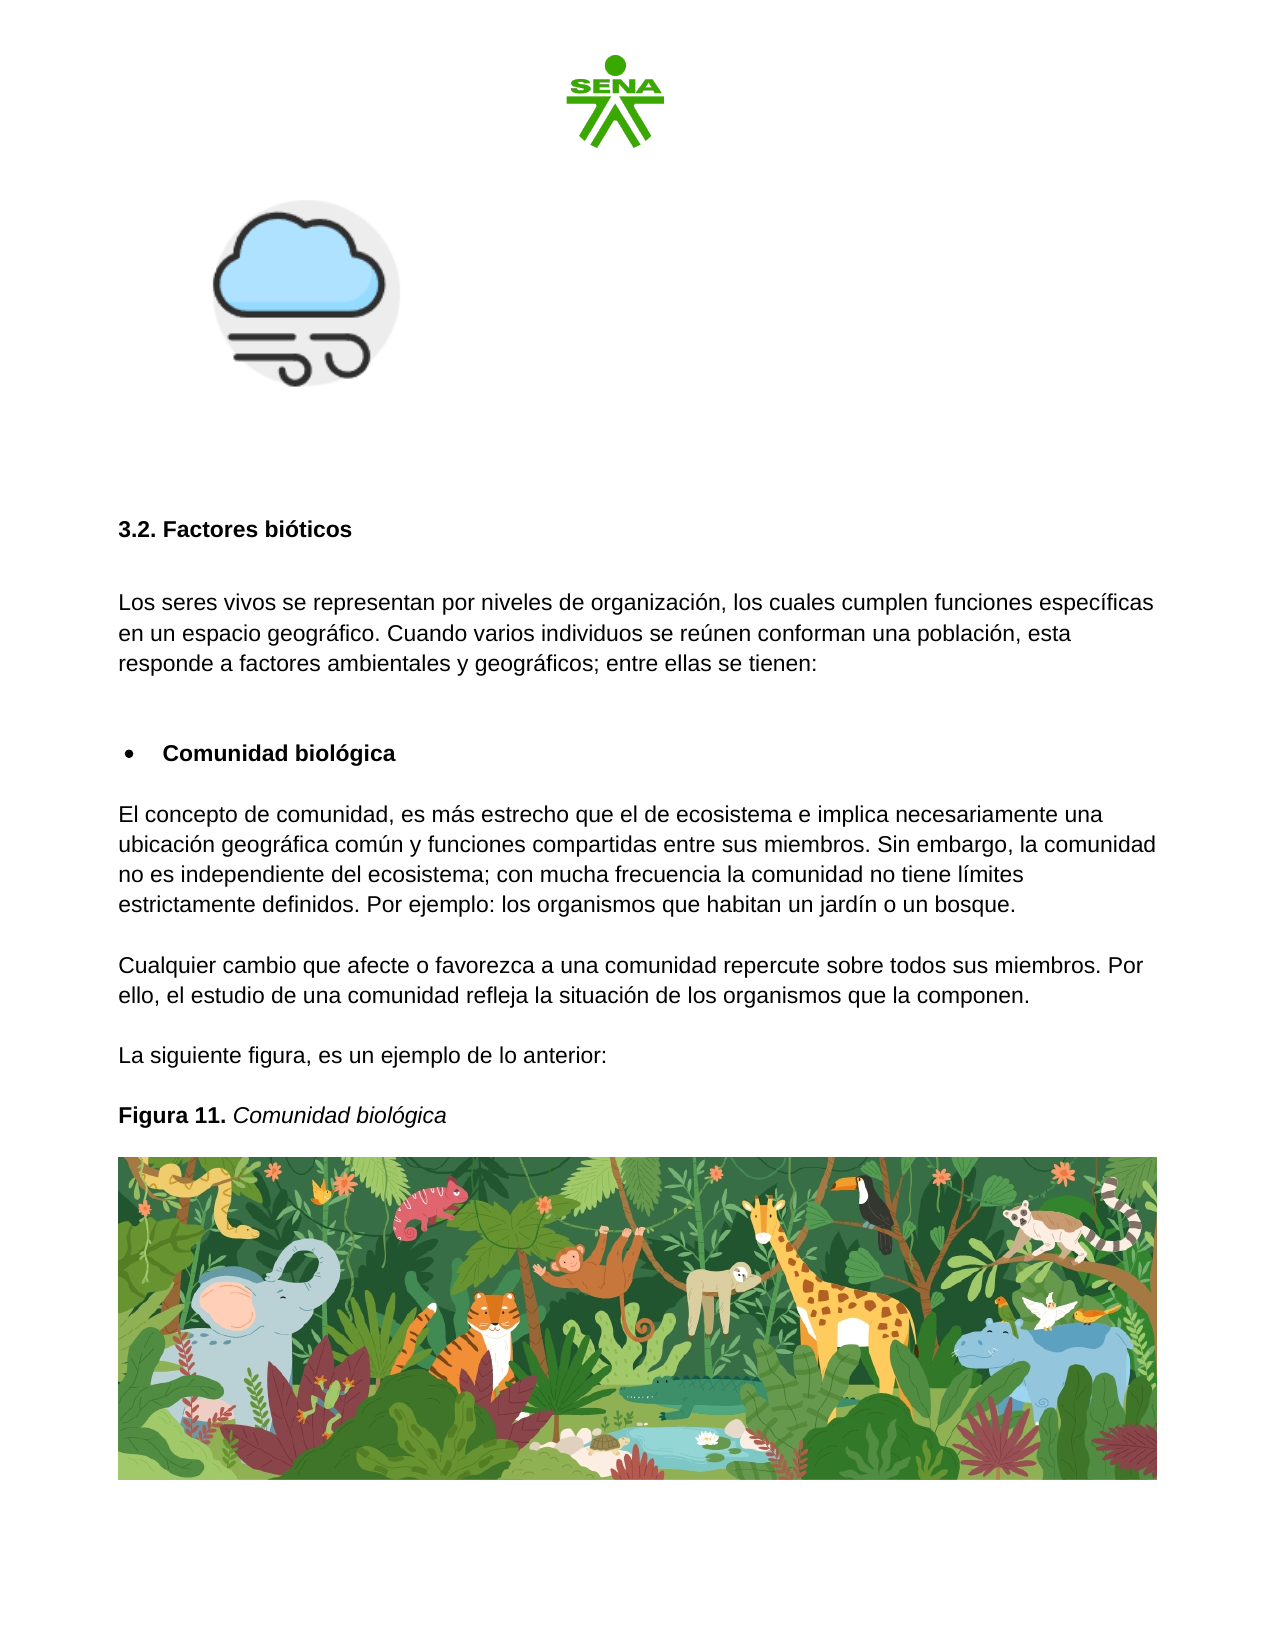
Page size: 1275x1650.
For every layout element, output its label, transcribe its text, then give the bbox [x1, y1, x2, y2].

picture [566, 55, 664, 148]
subtitle 3.2. Factores bióticos [118, 516, 1157, 543]
list Comunidad biológica [125, 740, 1157, 767]
text La siguiente figura, es un ejemplo de lo anterior: [118, 1042, 1157, 1069]
picture [118, 1157, 1157, 1480]
text Figura 11. Comunidad biológica [118, 1102, 1157, 1128]
text Los seres vivos se representan por niveles de organización, los cuales cumplen funciones específicas en un espacio geográfico. Cuando varios individuos se reúnen conforman una población, esta responde a factores ambientales y geográficos; entre ellas se tienen: [118, 589, 1157, 676]
picture [193, 177, 404, 415]
text Cualquier cambio que afecte o favorezca a una comunidad repercute sobre todos sus miembros. Por ello, el estudio de una comunidad refleja la situación de los organismos que la componen. [118, 952, 1157, 1008]
text El concepto de comunidad, es más estrecho que el de ecosistema e implica necesariamente una ubicación geográfica común y funciones compartidas entre sus miembros. Sin embargo, la comunidad no es independiente del ecosistema; con mucha frecuencia la comunidad no tiene límites estrictamente definidos. Por ejemplo: los organismos que habitan un jardín o un bosque. [118, 801, 1157, 918]
